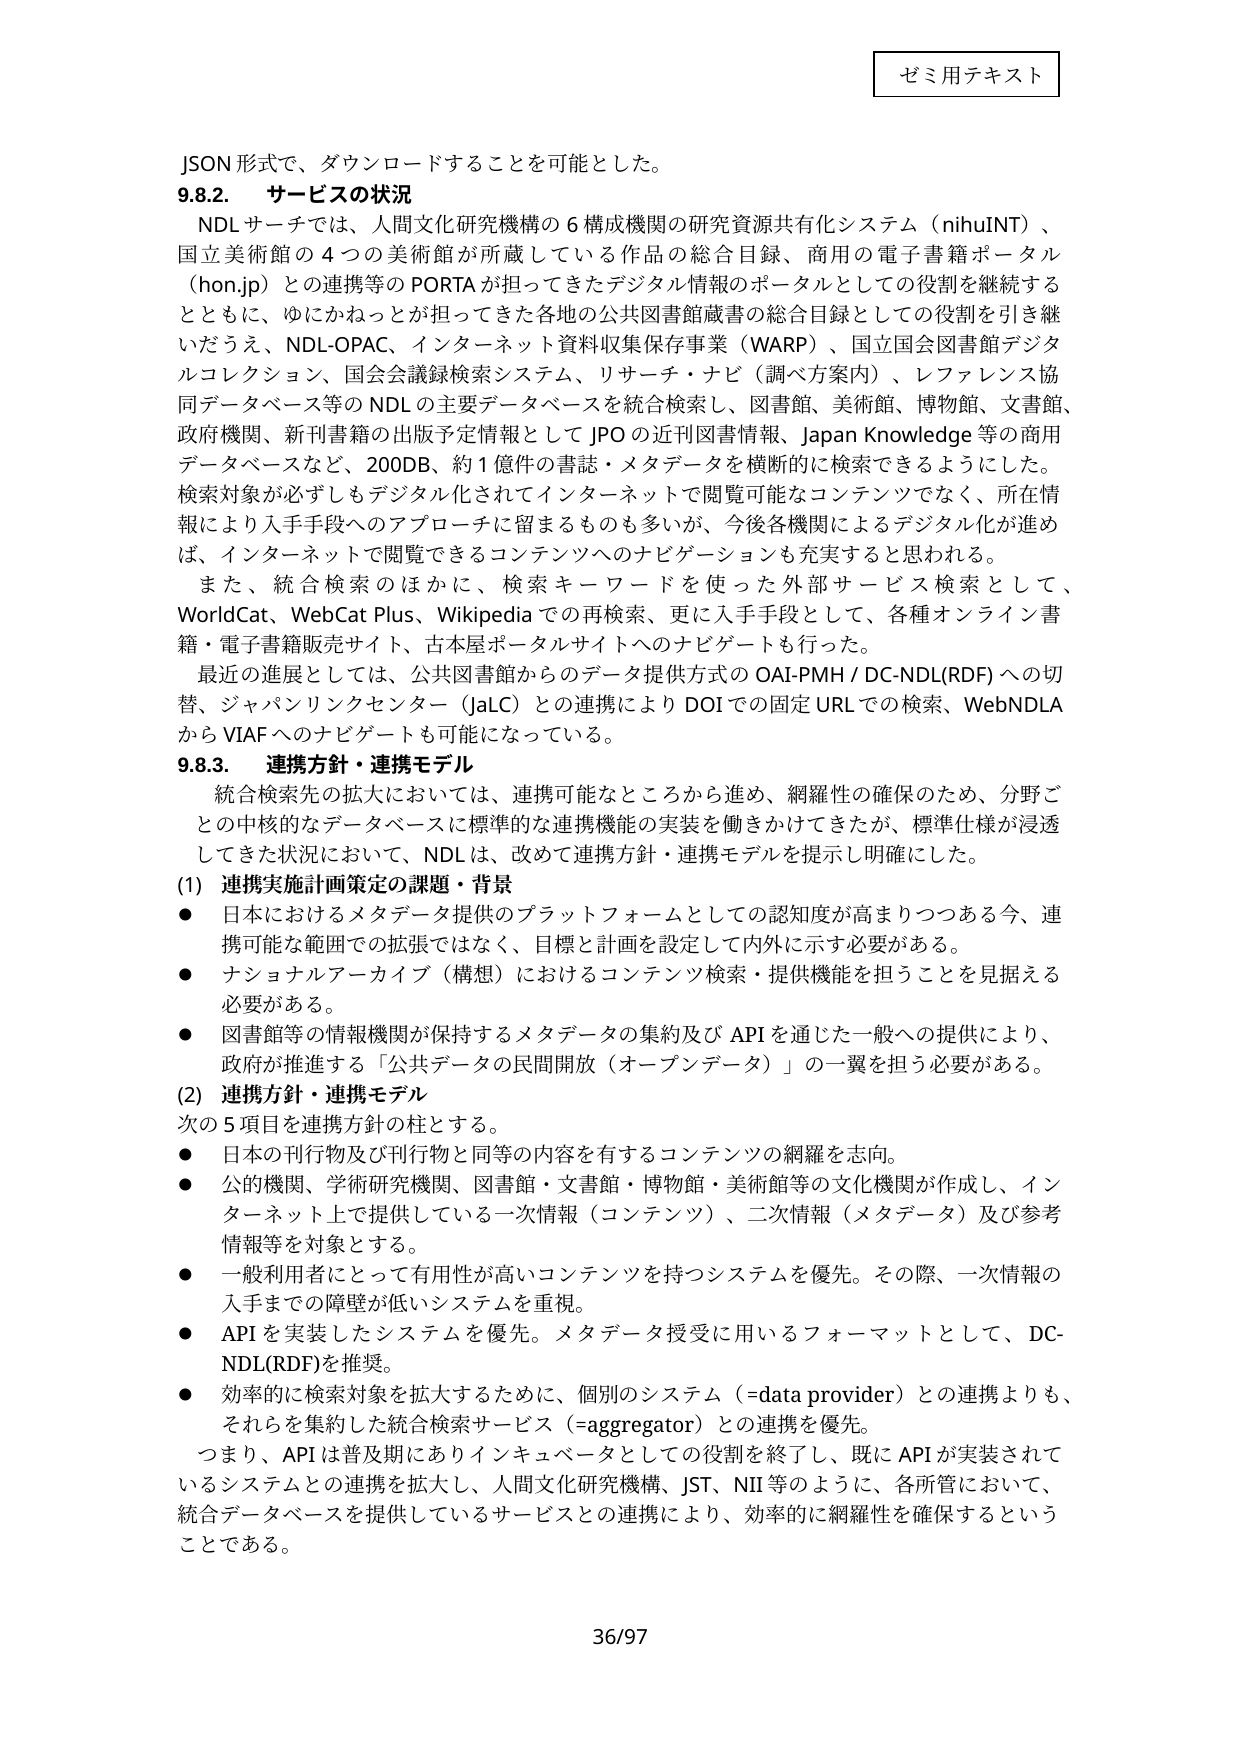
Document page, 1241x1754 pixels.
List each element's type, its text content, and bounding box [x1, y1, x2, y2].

subtitle 連携方針・連携モデル [177, 748, 1063, 779]
text 最近の進展としては、公共図書館からのデータ提供方式のOAI-PMH / DC-NDL(RDF) への切替、ジャパンリンクセンター（JaLC）との連携によりDOIでの固定URLでの検索、WebNDLAからVIAFへのナビゲートも可能になっている。 [177, 658, 1063, 748]
list 効率的に検索対象を拡大するために、個別のシステム（=data provider）との連携よりも、それらを集約した統合検索サービス（=aggregator）との連携を優先。 [177, 1378, 1063, 1438]
list 図書館等の情報機関が保持するメタデータの集約及びAPIを通じた一般への提供により、政府が推進する「公共データの民間開放（オープンデータ）」の一翼を担う必要がある。 [177, 1018, 1063, 1078]
subtitle サービスの状況 [177, 178, 1063, 208]
list 日本におけるメタデータ提供のプラットフォームとしての認知度が高まりつつある今、連携可能な範囲での拡張ではなく、目標と計画を設定して内外に示す必要がある。 [177, 899, 1063, 958]
list 公的機関、学術研究機関、図書館・文書館・博物館・美術館等の文化機関が作成し、インターネット上で提供している一次情報（コンテンツ）、二次情報（メタデータ）及び参考情報等を対象とする。 [177, 1168, 1063, 1258]
text また、統合検索のほかに、検索キーワードを使った外部サービス検索として、WorldCat、WebCat Plus、Wikipediaでの再検索、更に入手手段として、各種オンライン書籍・電子書籍販売サイト、古本屋ポータルサイトへのナビゲートも行った。 [177, 568, 1063, 658]
list 一般利用者にとって有用性が高いコンテンツを持つシステムを優先。その際、一次情報の入手までの障壁が低いシステムを重視。 [177, 1258, 1063, 1318]
text 統合検索先の拡大においては、連携可能なところから進め、網羅性の確保のため、分野ごとの中核的なデータベースに標準的な連携機能の実装を働きかけてきたが、標準仕様が浸透してきた状況において、NDLは、改めて連携方針・連携モデルを提示し明確にした。 [194, 779, 1063, 868]
list ナショナルアーカイブ（構想）におけるコンテンツ検索・提供機能を担うことを見据える必要がある。 [177, 958, 1063, 1018]
subtitle 連携方針・連携モデル [177, 1078, 1063, 1108]
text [177, 148, 1063, 178]
text NDLサーチでは、人間文化研究機構の6構成機関の研究資源共有化システム（nihuINT）、国立美術館の4つの美術館が所蔵している作品の総合目録、商用の電子書籍ポータル（hon.jp）との連携等のPORTAが担ってきたデジタル情報のポータルとしての役割を継続するとともに、ゆにかねっとが担ってきた各地の公共図書館蔵書の総合目録としての役割を引き継いだうえ、NDL-OPAC、インターネット資料収集保存事業（WARP）、国立国会図書館デジタルコレクション、国会会議録検索システム、リサーチ・ナビ（調べ方案内）、レファレンス協同データベース等のNDLの主要データベースを統合検索し、図書館、美術館、博物館、文書館、政府機関、新刊書籍の出版予定情報としてJPOの近刊図書情報、Japan Knowledge等の商用データベースなど、200DB、約1億件の書誌・メタデータを横断的に検索できるようにした。検索対象が必ずしもデジタル化されてインターネットで閲覧可能なコンテンツでなく、所在情報により入手手段へのアプローチに留まるものも多いが、今後各機関によるデジタル化が進めば、インターネットで閲覧できるコンテンツへのナビゲーションも充実すると思われる。 [177, 208, 1063, 568]
list 日本の刊行物及び刊行物と同等の内容を有するコンテンツの網羅を志向。 [177, 1138, 1063, 1168]
list APIを実装したシステムを優先。メタデータ授受に用いるフォーマットとして、DC-NDL(RDF)を推奨。 [177, 1318, 1063, 1378]
text 次の5項目を連携方針の柱とする。 [177, 1108, 1063, 1138]
subtitle 連携実施計画策定の課題・背景 [177, 868, 1063, 899]
text つまり、APIは普及期にありインキュベータとしての役割を終了し、既にAPIが実装されているシステムとの連携を拡大し、人間文化研究機構、JST、NII等のように、各所管において、統合データベースを提供しているサービスとの連携により、効率的に網羅性を確保するということである。 [177, 1438, 1063, 1558]
